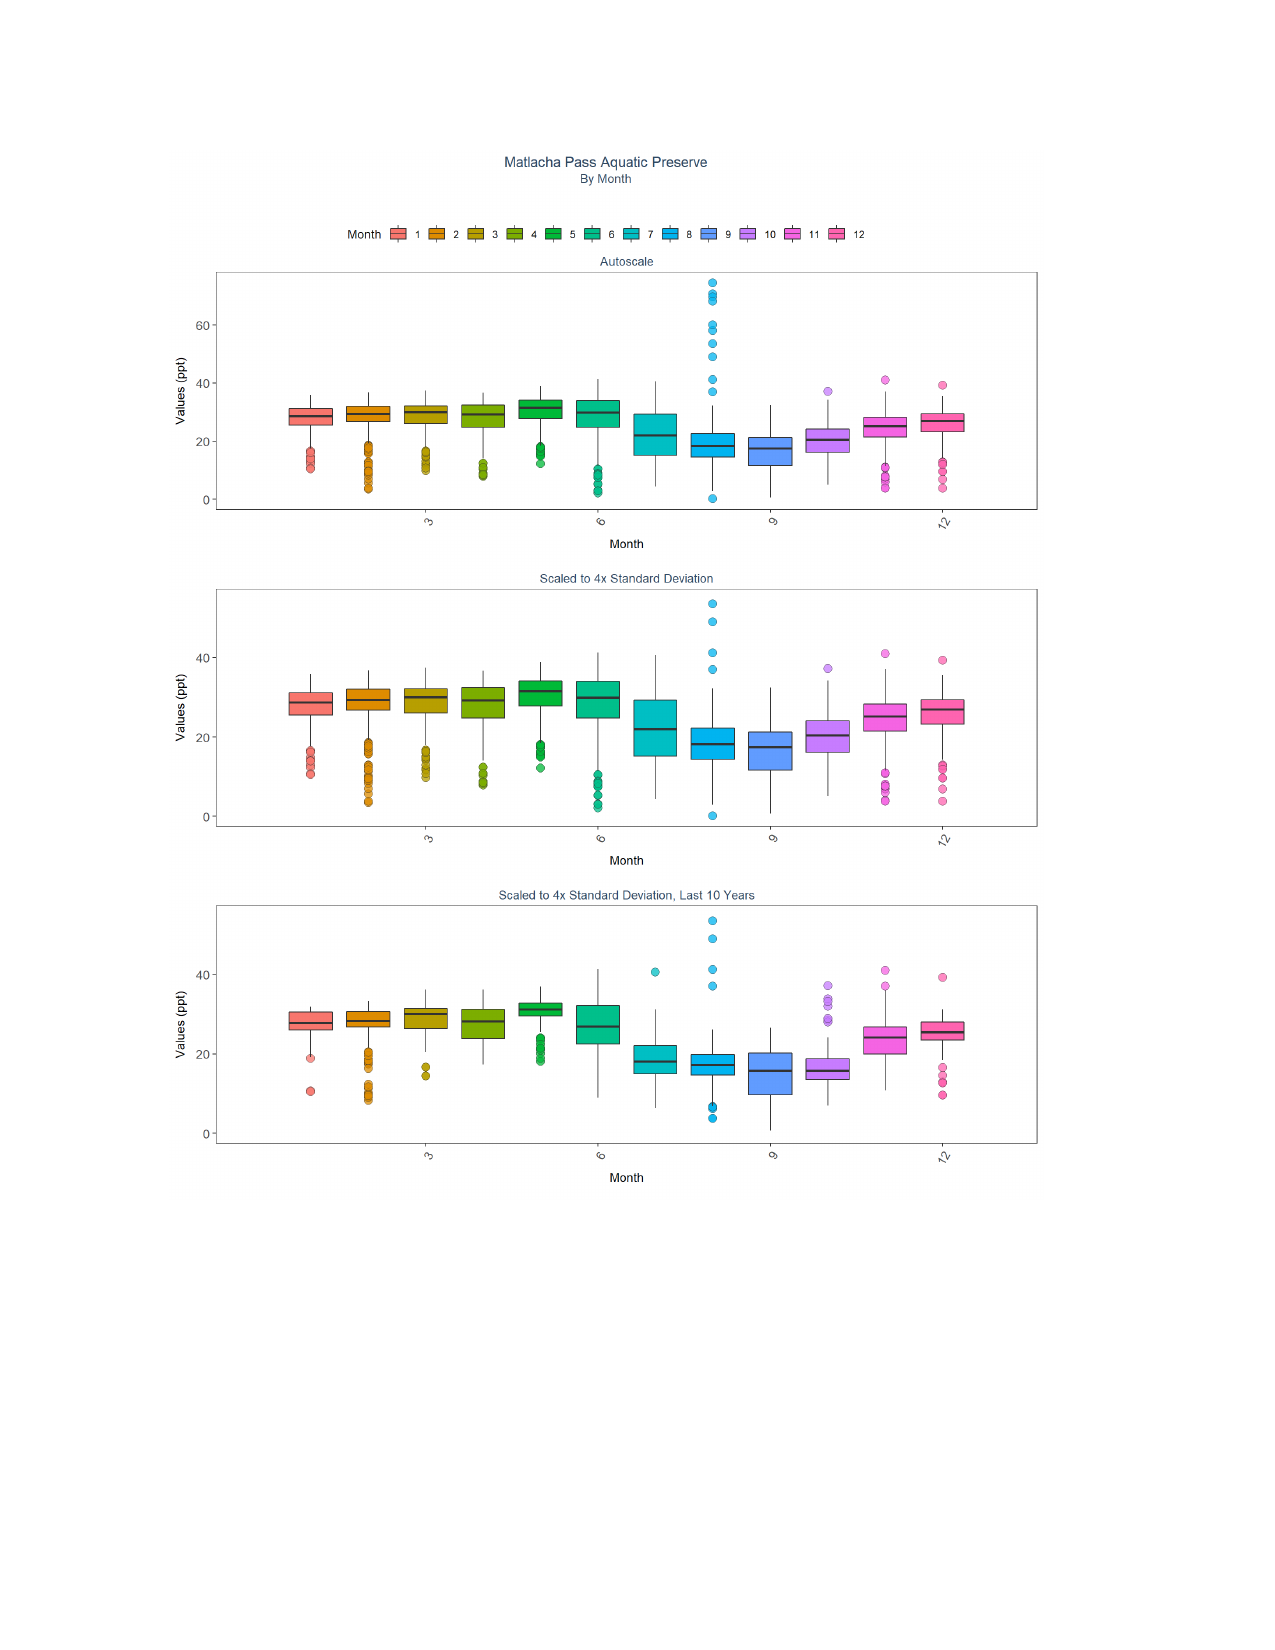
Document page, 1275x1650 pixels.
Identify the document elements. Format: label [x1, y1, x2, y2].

picture [168, 150, 1044, 1200]
